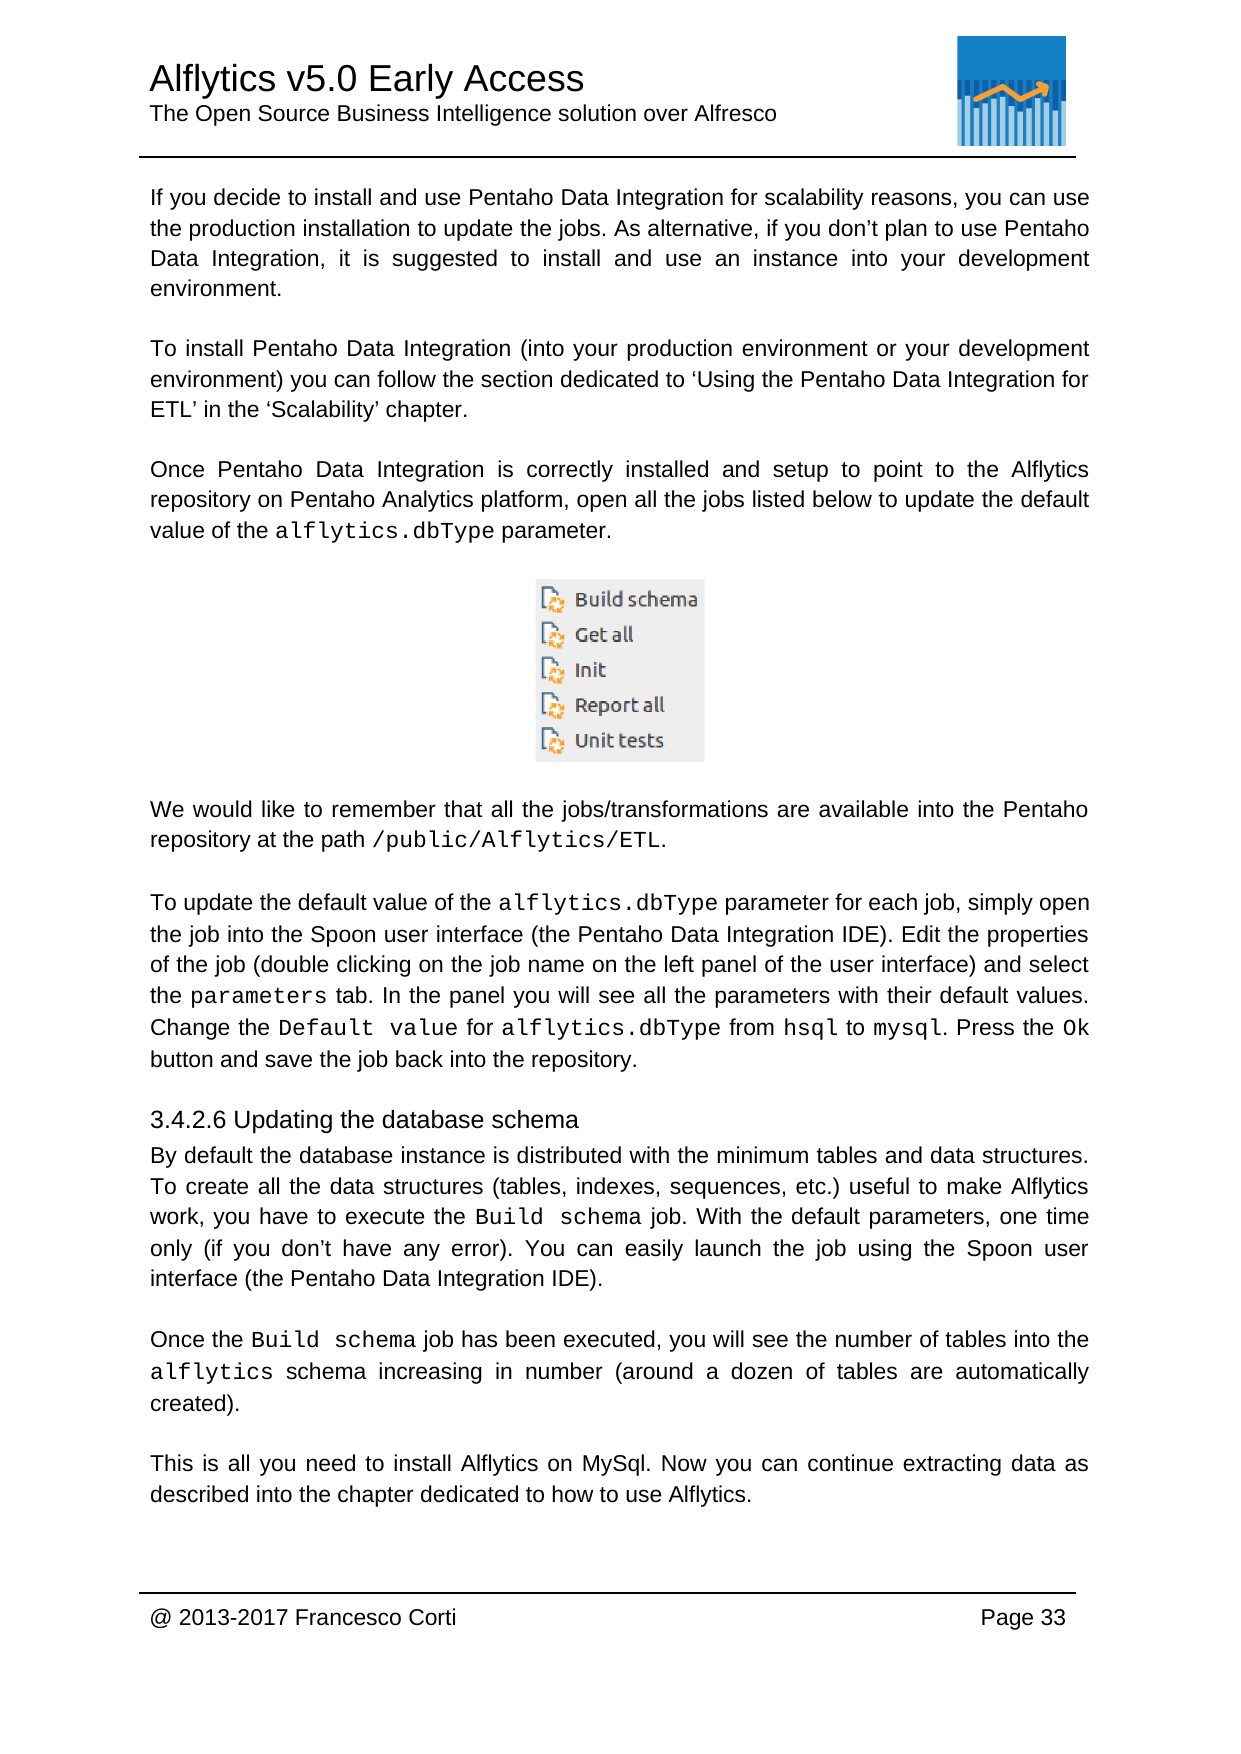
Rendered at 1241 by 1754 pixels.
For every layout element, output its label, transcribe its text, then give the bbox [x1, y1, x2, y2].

text To install Pentaho Data Integration (into your production environment or your development environment) you can follow the section dedicated to ‘Using the Pentaho Data Integration for ETL’ in the ‘Scalability’ chapter. [150, 335, 1090, 422]
picture [535, 579, 705, 762]
text To update the default value of the alflytics.dbType parameter for each job, simply open the job into the Spoon user interface (the Pentaho Data Integration IDE). Edit the properties of the job (double clicking on the job name on the left panel of the user interface) and select the parameters tab. In the panel you will see all the parameters with their default values. Change the Default value for alflytics.dbType from hsql to mysql. Press the Ok button and save the job back into the repository. [150, 889, 1090, 1072]
picture [957, 36, 1066, 146]
text If you decide to install and use Pentaho Data Integration for scalability reasons, you can use the production installation to update the jobs. As alternative, if you don’t plan to use Pentaho Data Integration, it is suggested to install and use an instance into your development environment. [150, 184, 1090, 301]
text Once the Build schema job has been executed, you will see the number of tables into the alflytics schema increasing in number (around a dozen of tables are automatically created). [150, 1326, 1090, 1416]
subtitle 3.4.2.6 Updating the database schema [150, 1105, 1090, 1134]
text This is all you need to install Alflytics on MySql. Now you can continue extracting data as described into the chapter dedicated to how to use Alflytics. [150, 1450, 1090, 1507]
text By default the database instance is distributed with the minimum tables and data structures. To create all the data structures (tables, indexes, sequences, etc.) useful to make Alflytics work, you have to execute the Build schema job. With the default parameters, one time only (if you don’t have any error). You can easily launch the job using the Spoon user interface (the Pentaho Data Integration IDE). [150, 1142, 1090, 1292]
text We would like to remember that all the jobs/transformations are available into the Pentaho repository at the path /public/Alflytics/ETL. [150, 796, 1090, 854]
text Once Pentaho Data Integration is correctly installed and setup to point to the Alflytics repository on Pentaho Analytics platform, open all the jobs listed below to update the default value of the alflytics.dbType parameter. [150, 456, 1090, 545]
